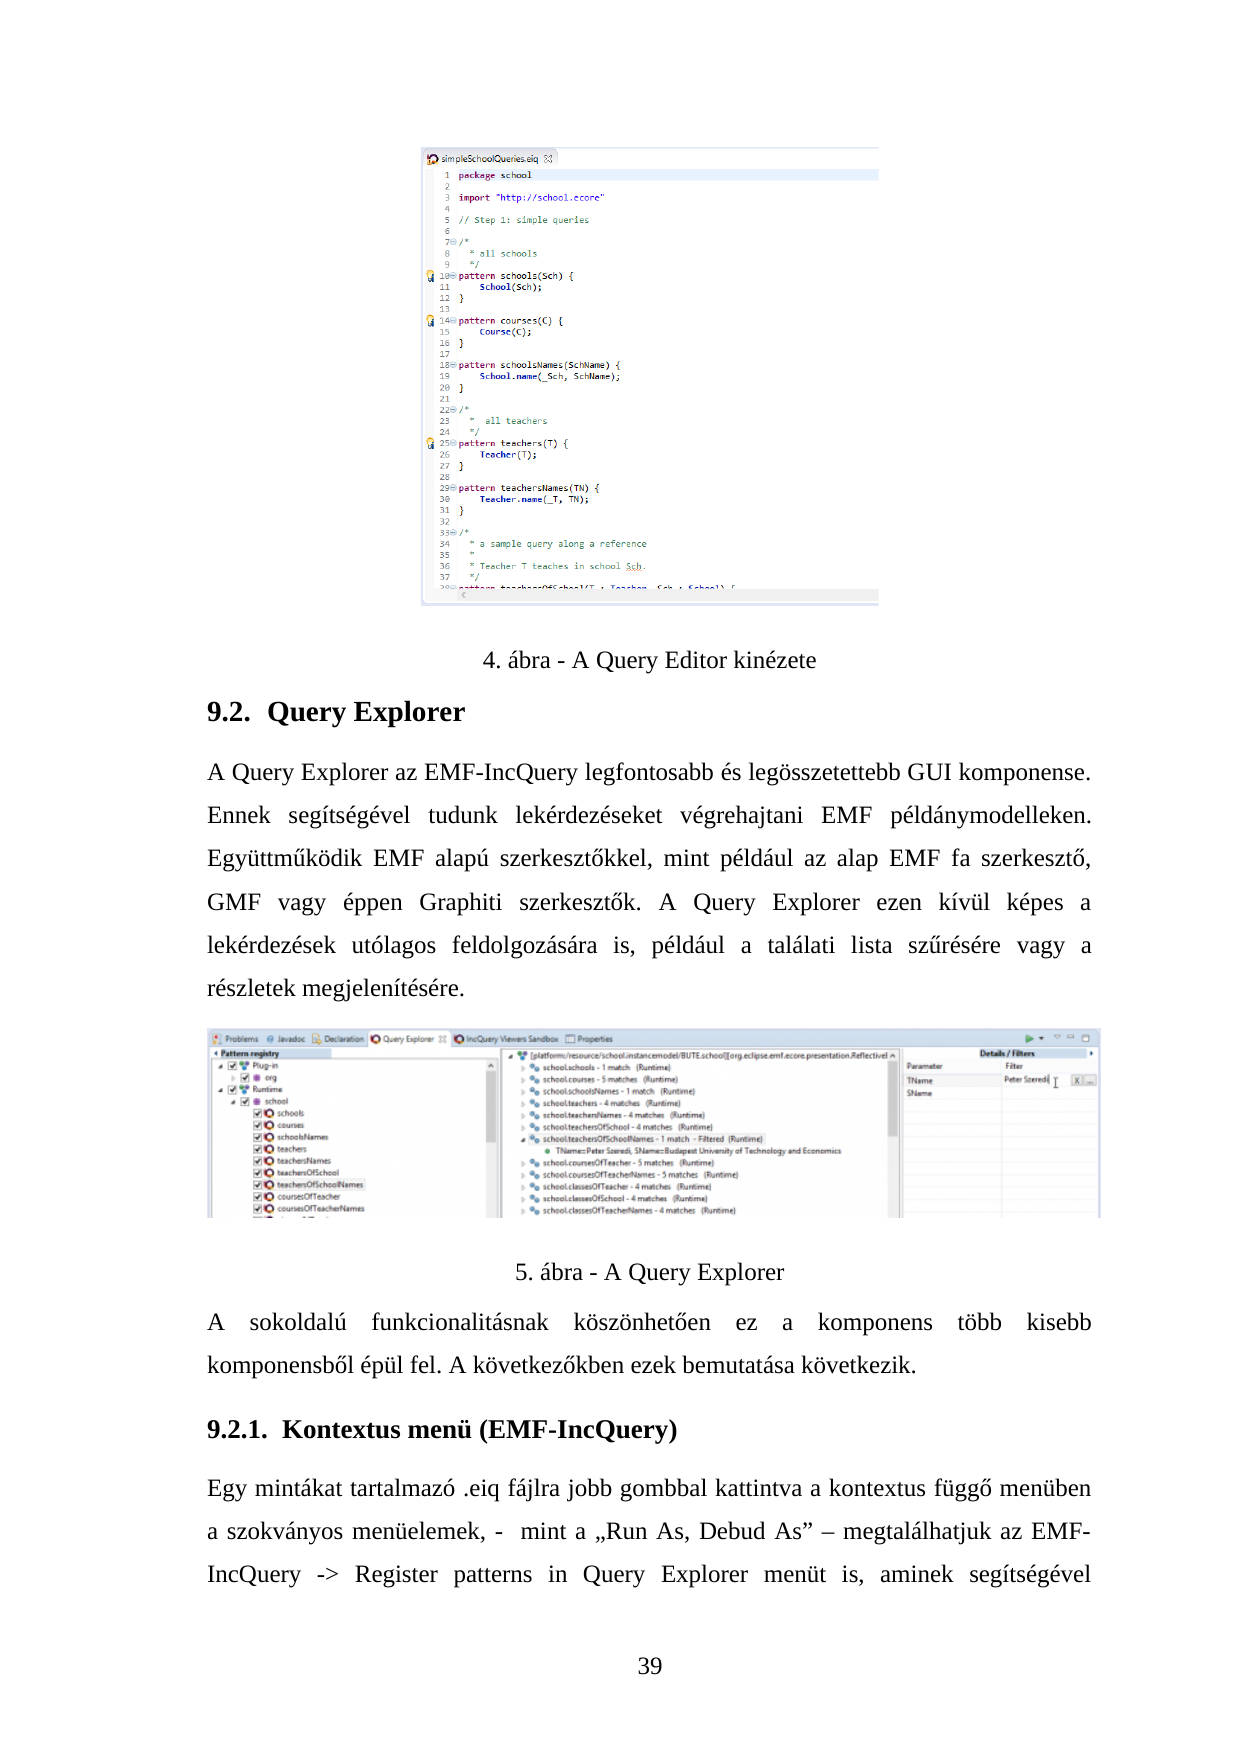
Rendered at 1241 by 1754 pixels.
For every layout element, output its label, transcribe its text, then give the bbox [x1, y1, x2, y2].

text A sokoldalú funkcionalitásnak köszönhetően ez a komponens több kisebb komponensből épül fel. A következőkben ezek bemutatása következik. [207, 1307, 1092, 1378]
picture [206, 1028, 1101, 1218]
picture [420, 147, 879, 606]
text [207, 1473, 1092, 1588]
text 4. ábra - A Query Editor kinézete [207, 645, 1092, 674]
text 5. ábra - A Query Explorer [207, 1257, 1092, 1286]
text A Query Explorer az EMF-IncQuery legfontosabb és legösszetettebb GUI komponense. Ennek segítségével tudunk lekérdezéseket végrehajtani EMF példánymodelleken. Együttműködik EMF alapú szerkesztőkkel, mint például az alap EMF fa szerkesztő, GMF vagy éppen Graphiti szerkesztők. A Query Explorer ezen kívül képes a lekérdezések utólagos feldolgozására is, például a találati lista szűrésére vagy a részletek megjelenítésére. [207, 757, 1092, 1002]
subtitle Kontextus menü (EMF-IncQuery) [207, 1414, 1092, 1445]
subtitle Query Explorer [207, 694, 1092, 728]
